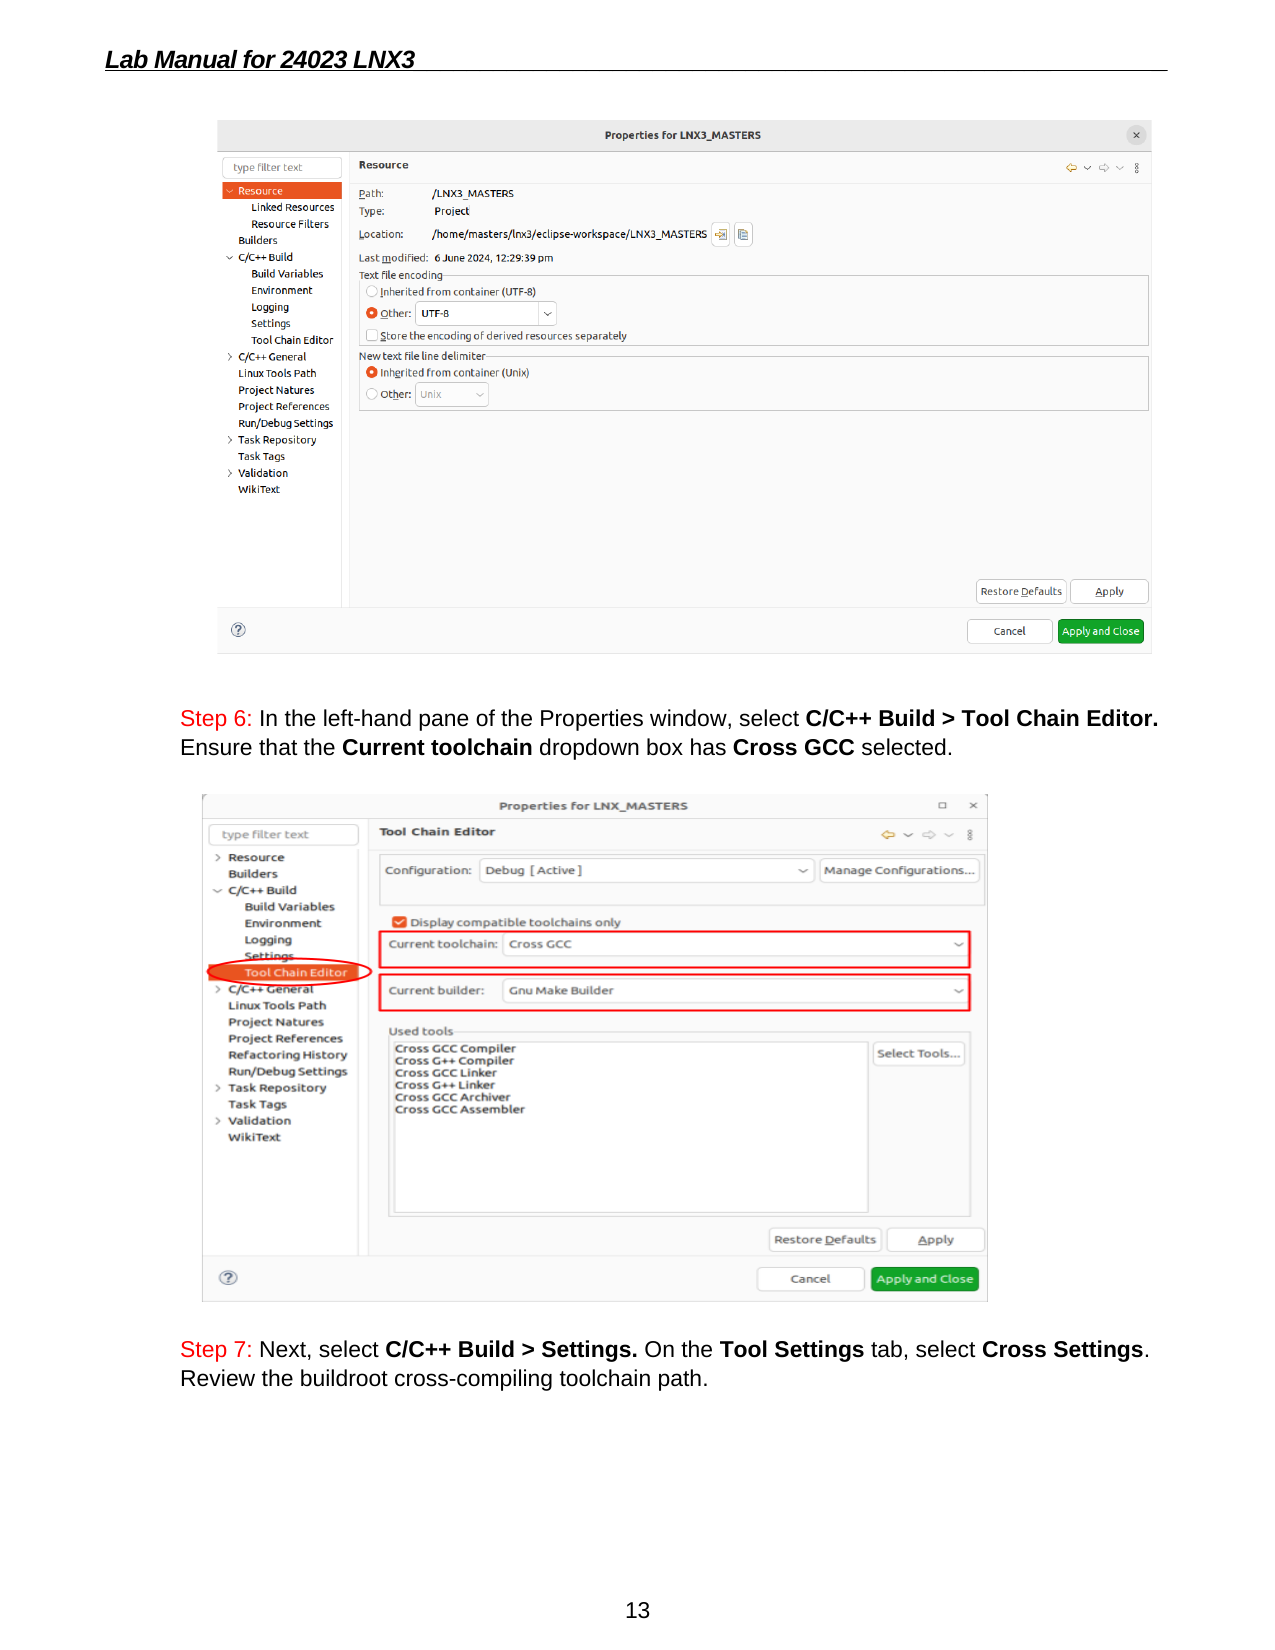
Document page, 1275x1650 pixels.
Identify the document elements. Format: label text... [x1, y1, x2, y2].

list Step 6: In the left-hand pane of the Properties window, select C/C++ Build > Tool Chain Editor. Ensure that the Current toolchain dropdown box has Cross GCC selected. [180, 705, 1170, 760]
picture [217, 120, 1152, 654]
picture [182, 778, 1093, 1318]
list Step 7: Next, select C/C++ Build > Settings. On the Tool Settings tab, select Cross Settings. Review the buildroot cross-compiling toolchain path. [180, 1336, 1170, 1391]
